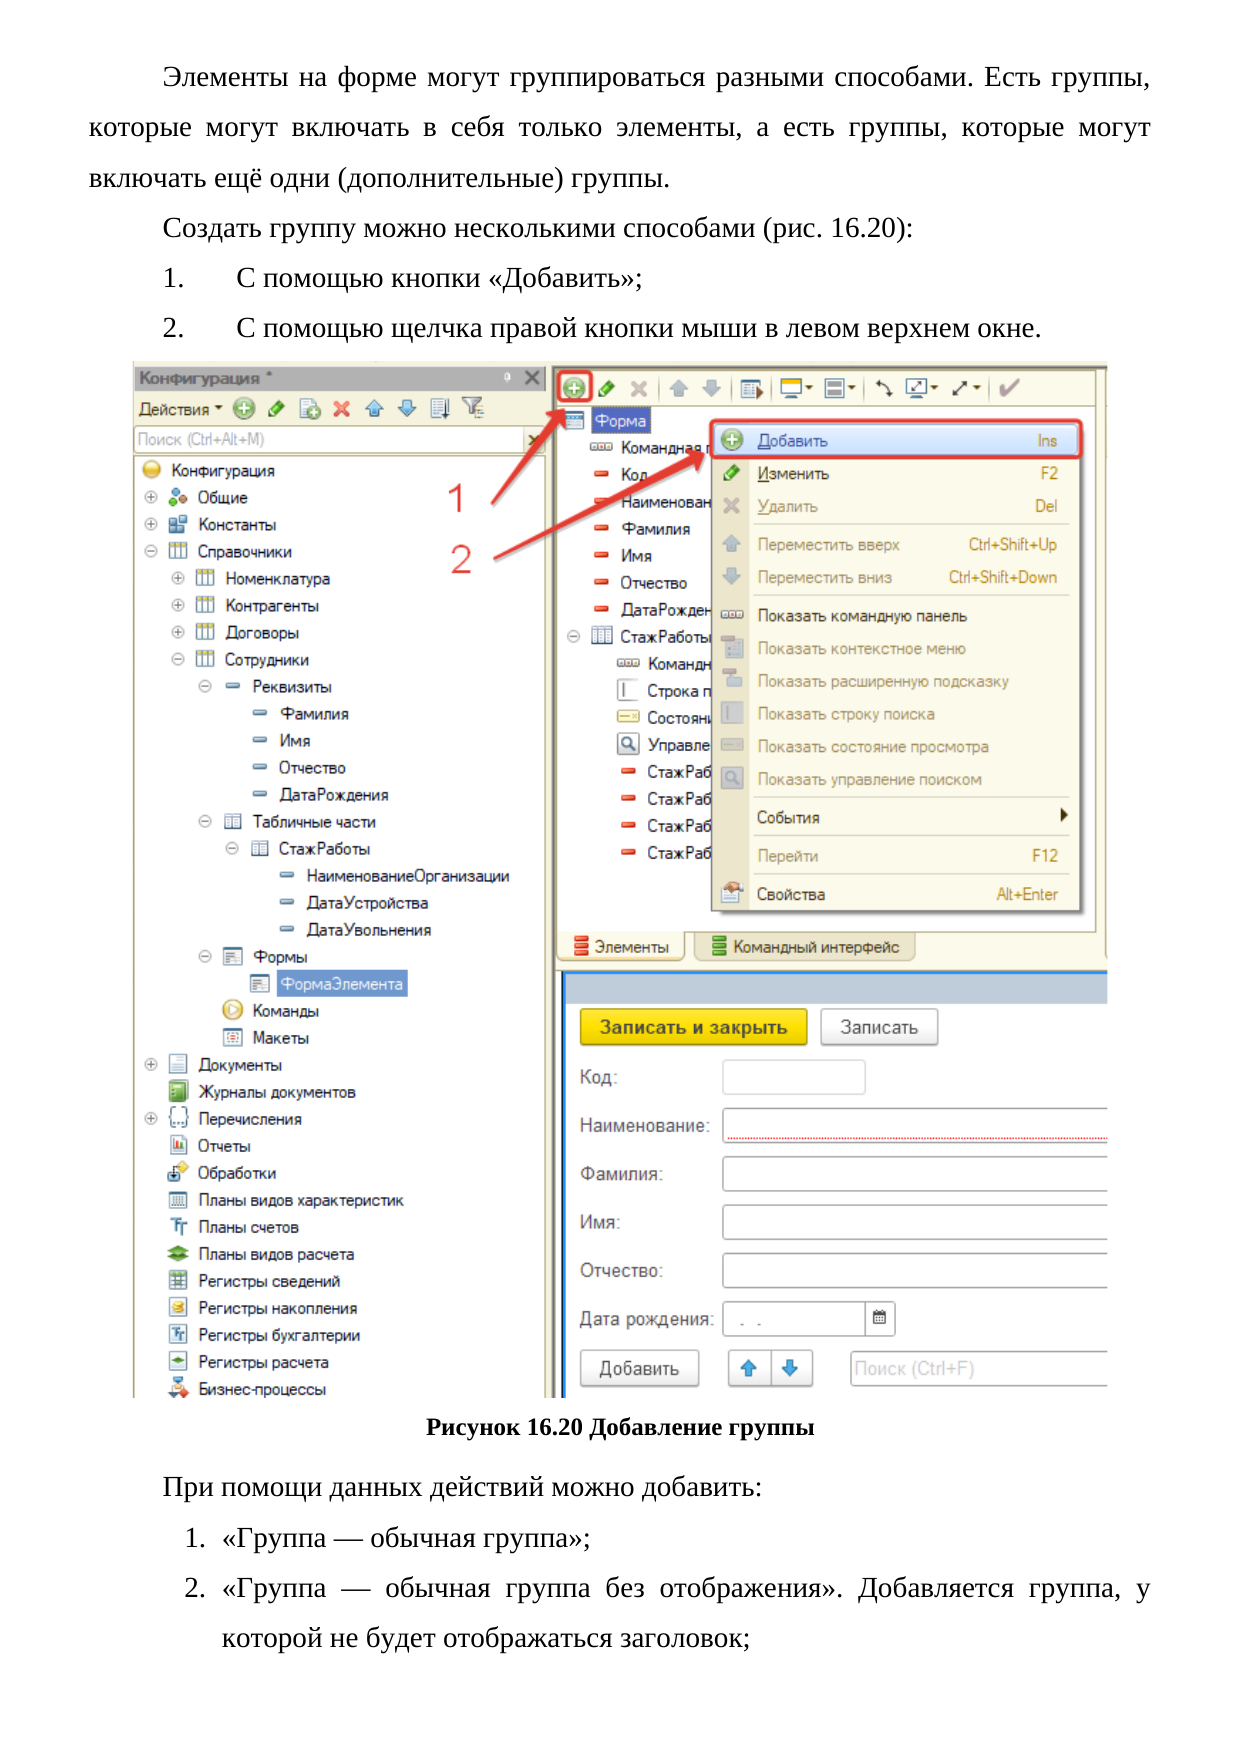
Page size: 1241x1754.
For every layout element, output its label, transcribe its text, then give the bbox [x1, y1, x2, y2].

list «Группа — обычная группа»; [184, 1520, 1152, 1553]
picture [132, 361, 1108, 1398]
text Элементы на форме могут группироваться разными способами. Есть группы, которые могут включать в себя только элементы, а есть группы, которые могут включать ещё одни (дополнительные) группы. [89, 59, 1152, 193]
list С помощью щелчка правой кнопки мыши в левом верхнем окне. [89, 311, 1152, 344]
list «Группа — обычная группа без отображения». Добавляется группа, у которой не будет отображаться заголовок; [184, 1570, 1152, 1654]
text Создать группу можно несколькими способами (рис. 16.20): [89, 210, 1152, 243]
list С помощью кнопки «Добавить»; [89, 260, 1152, 294]
text При помощи данных действий можно добавить: [89, 1469, 1152, 1503]
text Рисунок 16.20 Добавление группы [89, 1412, 1152, 1441]
